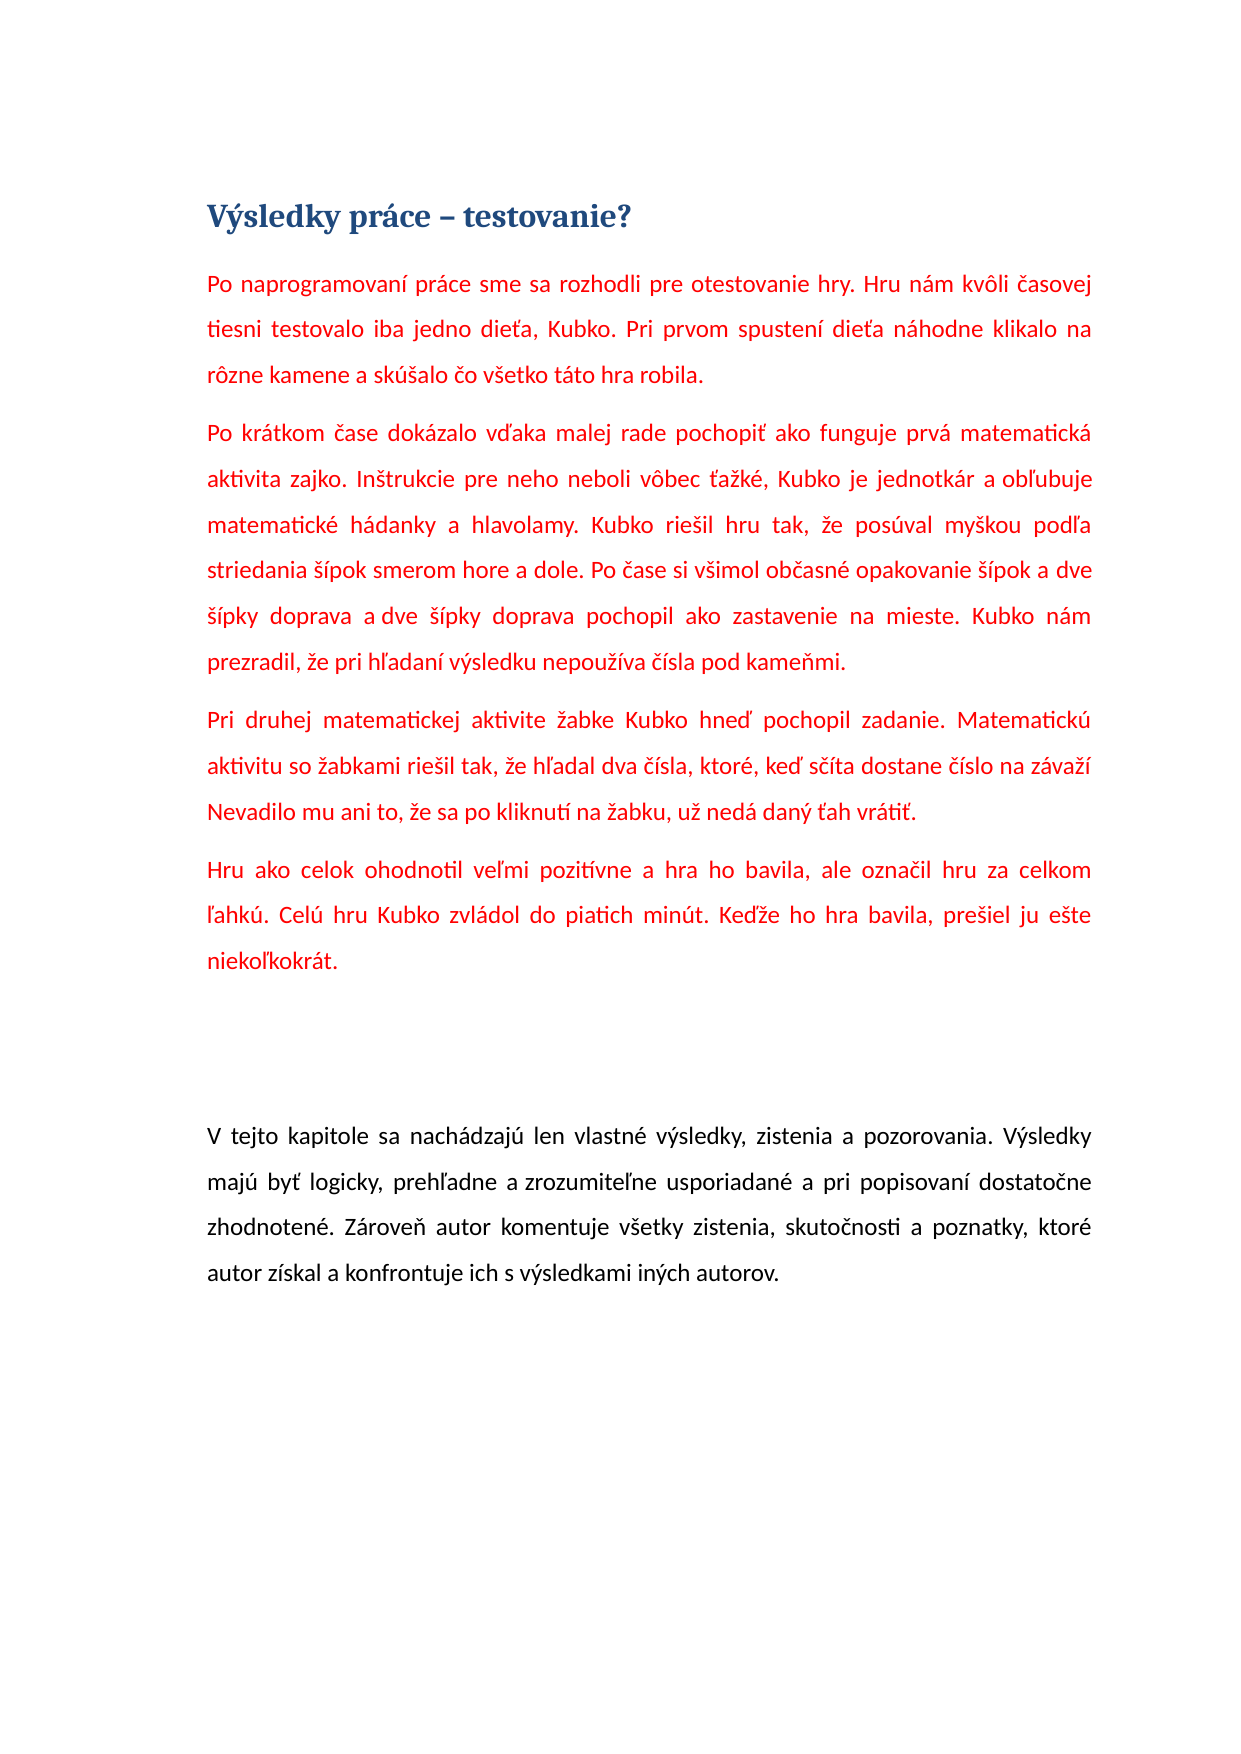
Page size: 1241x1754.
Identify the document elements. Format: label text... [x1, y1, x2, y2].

subtitle Výsledky práce – testovanie? [207, 198, 1092, 236]
text Pri druhej matematickej aktivite žabke Kubko hneď pochopil zadanie. Matematickú aktivitu so žabkami riešil tak, že hľadal dva čísla, ktoré, keď sčíta dostane číslo na závaží Nevadilo mu ani to, že sa po kliknutí na žabku, už nedá daný ťah vrátiť. [207, 704, 1092, 826]
text Hru ako celok ohodnotil veľmi pozitívne a hra ho bavila, ale označil hru za celkom ľahkú. Celú hru Kubko zvládol do piatich minút. Keďže ho hra bavila, prešiel ju ešte niekoľkokrát. [207, 854, 1092, 976]
text Po krátkom čase dokázalo vďaka malej rade pochopiť ako funguje prvá matematická aktivita zajko. Inštrukcie pre neho neboli vôbec ťažké, Kubko je jednotkár a obľubuje matematické hádanky a hlavolamy. Kubko riešil hru tak, že posúval myškou podľa striedania šípok smerom hore a dole. Po čase si všimol občasné opakovanie šípok a dve šípky doprava a dve šípky doprava pochopil ako zastavenie na mieste. Kubko nám prezradil, že pri hľadaní výsledku nepoužíva čísla pod kameňmi. [207, 417, 1092, 677]
text Po naprogramovaní práce sme sa rozhodli pre otestovanie hry. Hru nám kvôli časovej tiesni testovalo iba jedno dieťa, Kubko. Pri prvom spustení dieťa náhodne klikalo na rôzne kamene a skúšalo čo všetko táto hra robila. [207, 268, 1092, 390]
text V tejto kapitole sa nachádzajú len vlastné výsledky, zistenia a pozorovania. Výsledky majú byť logicky, prehľadne a zrozumiteľne usporiadané a pri popisovaní dostatočne zhodnotené. Zároveň autor komentuje všetky zistenia, skutočnosti a poznatky, ktoré autor získal a konfrontuje ich s výsledkami iných autorov. [207, 1120, 1092, 1288]
